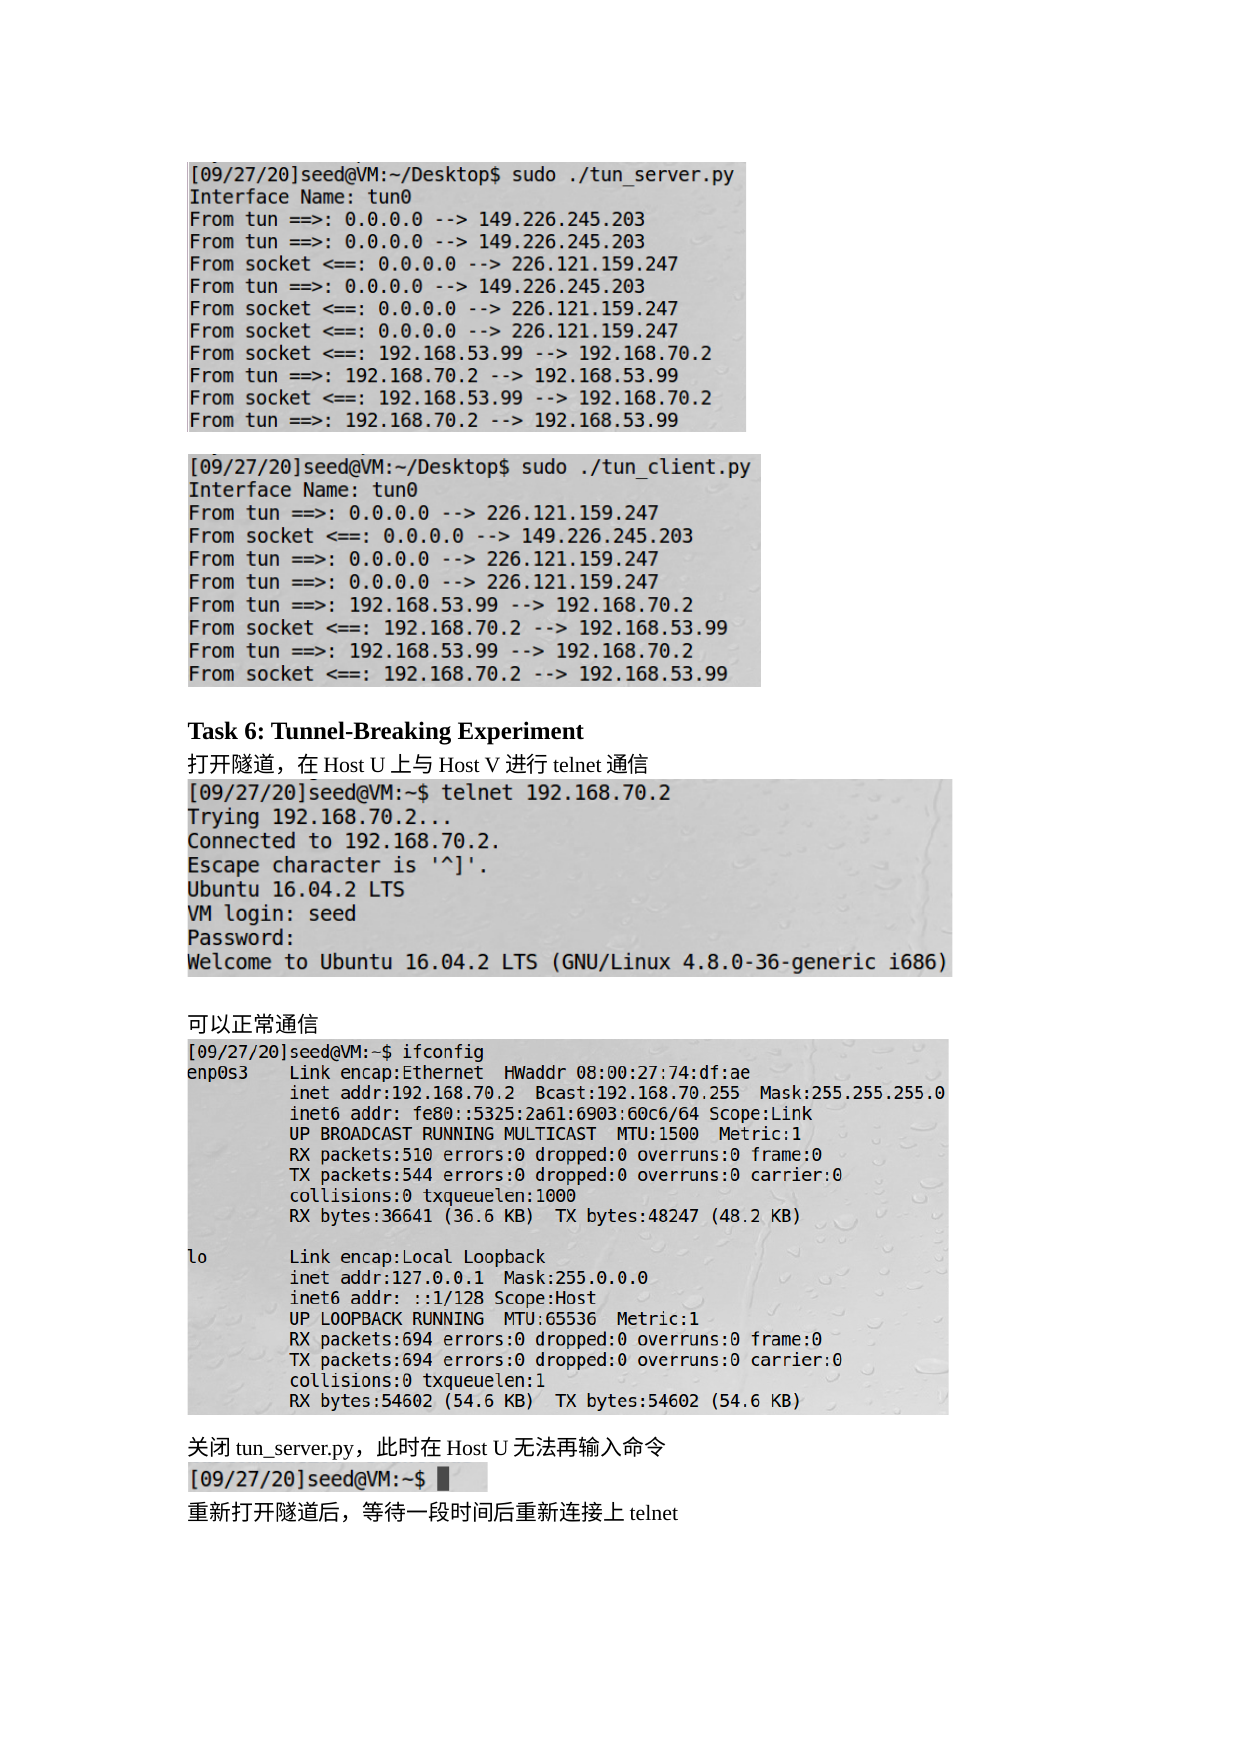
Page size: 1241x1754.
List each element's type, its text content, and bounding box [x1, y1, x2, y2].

picture [187, 779, 953, 977]
picture [187, 454, 761, 687]
picture [187, 1462, 488, 1492]
picture [187, 162, 747, 432]
picture [187, 1039, 949, 1415]
subtitle Task 6: Tunnel-Breaking Experiment [187, 714, 1053, 747]
text 可以正常通信 [187, 1007, 1053, 1039]
text 打开隧道，在Host U上与Host V进行telnet通信 [187, 747, 1053, 779]
text 关闭tun_server.py，此时在Host U无法再输入命令 [187, 1429, 1053, 1462]
text 重新打开隧道后，等待一段时间后重新连接上telnet [187, 1494, 1053, 1527]
